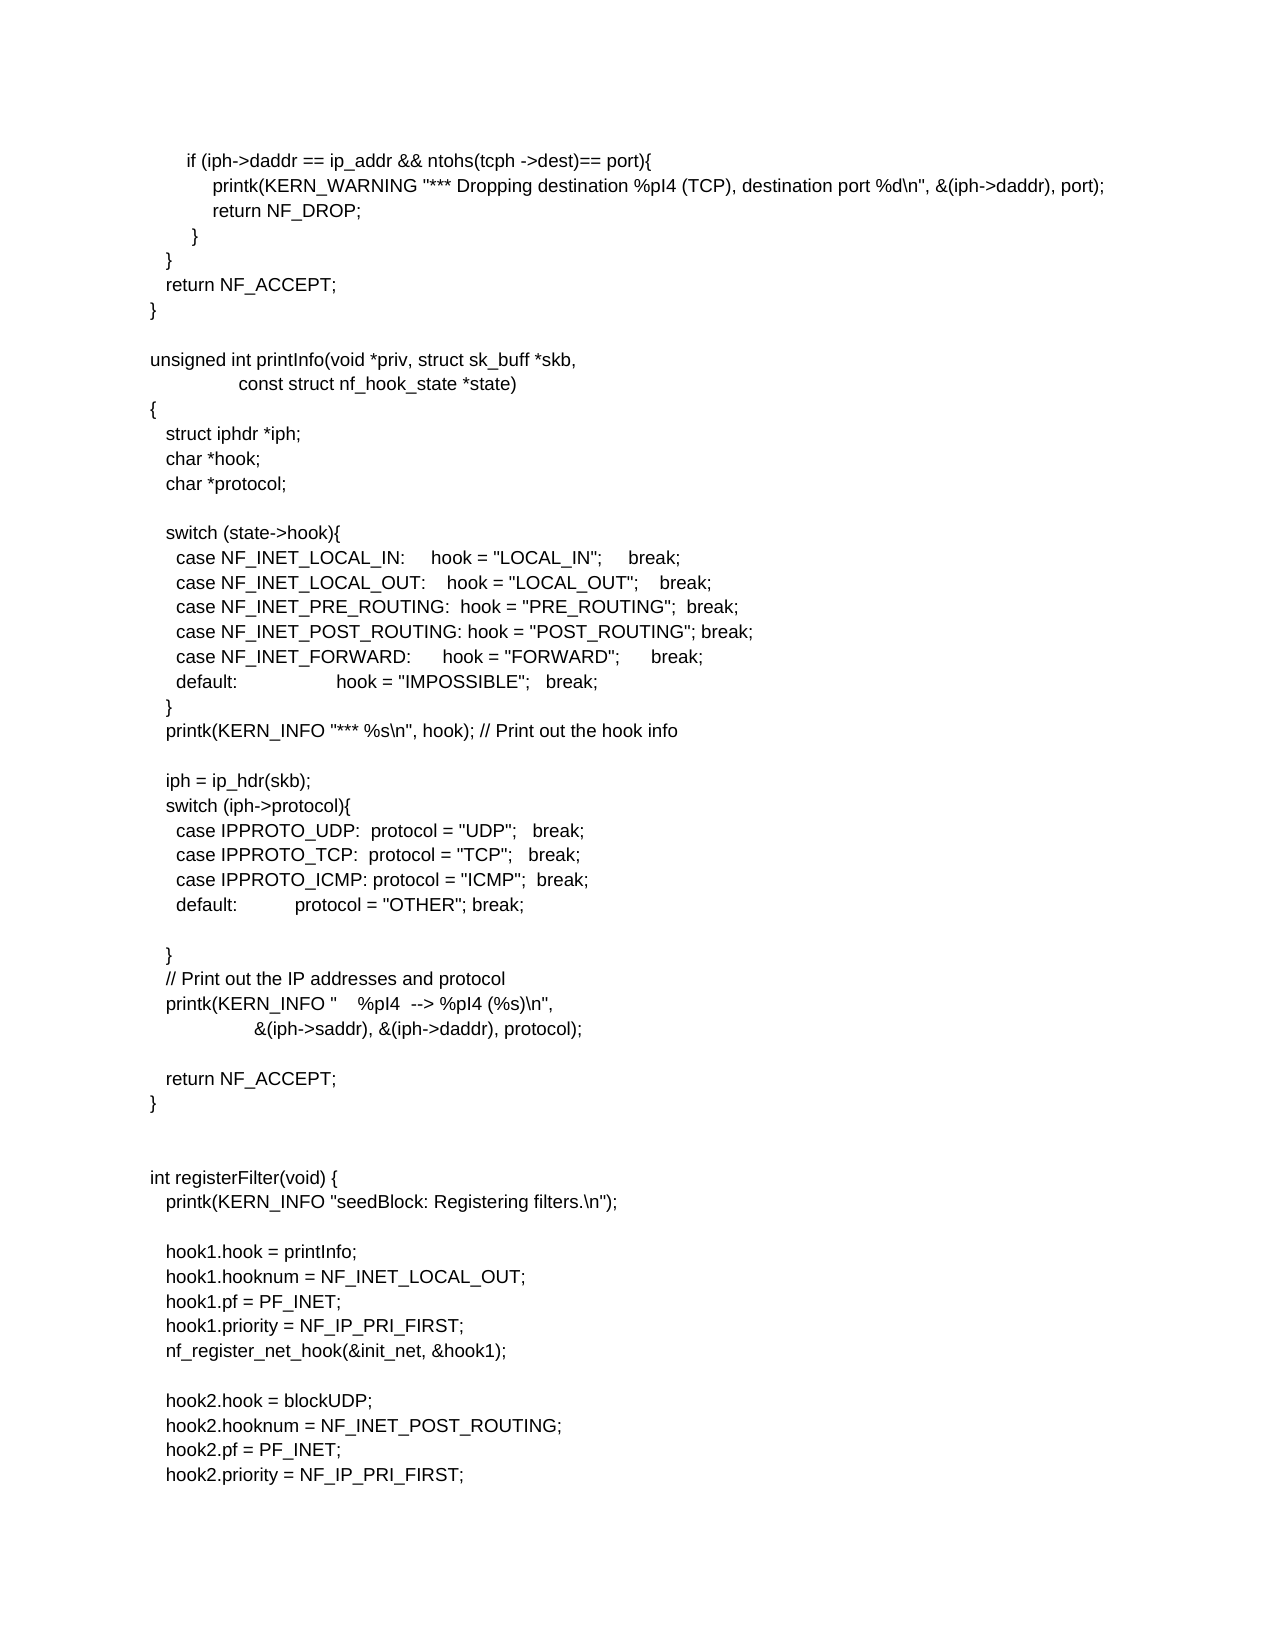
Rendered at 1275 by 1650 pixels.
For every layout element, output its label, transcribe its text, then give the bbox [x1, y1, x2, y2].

text case IPPROTO_ICMP: protocol = "ICMP"; break; [150, 869, 1125, 891]
text hook2.hook = blockUDP; [150, 1389, 1125, 1411]
text hook1.hook = printInfo; [150, 1241, 1125, 1262]
text int registerFilter(void) { [150, 1166, 1125, 1188]
text hook2.pf = PF_INET; [150, 1439, 1125, 1461]
text if (iph->daddr == ip_addr && ntohs(tcph ->dest)== port){ [150, 150, 1125, 172]
text hook1.priority = NF_IP_PRI_FIRST; [150, 1315, 1125, 1337]
text switch (state->hook){ [150, 522, 1125, 543]
text hook2.hooknum = NF_INET_POST_ROUTING; [150, 1414, 1125, 1436]
text default: hook = "IMPOSSIBLE"; break; [150, 671, 1125, 692]
text } [150, 249, 1125, 271]
text } [150, 299, 1125, 320]
text default: protocol = "OTHER"; break; [150, 894, 1125, 915]
text printk(KERN_INFO " %pI4 --> %pI4 (%s)\n", [150, 993, 1125, 1014]
text iph = ip_hdr(skb); [150, 770, 1125, 791]
text // Print out the IP addresses and protocol [150, 968, 1125, 990]
text char *hook; [150, 447, 1125, 469]
text const struct nf_hook_state *state) [150, 373, 1125, 395]
text return NF_ACCEPT; [150, 1067, 1125, 1089]
text printk(KERN_WARNING "*** Dropping destination %pI4 (TCP), destination port %d\n", &(iph->daddr), port); [150, 175, 1125, 196]
text struct iphdr *iph; [150, 423, 1125, 444]
text } [150, 695, 1125, 717]
text return NF_ACCEPT; [150, 274, 1125, 296]
text switch (iph->protocol){ [150, 794, 1125, 816]
text } [150, 1092, 1125, 1114]
text printk(KERN_INFO "seedBlock: Registering filters.\n"); [150, 1191, 1125, 1213]
text } [150, 224, 1125, 246]
text unsigned int printInfo(void *priv, struct sk_buff *skb, [150, 348, 1125, 370]
text hook2.priority = NF_IP_PRI_FIRST; [150, 1464, 1125, 1486]
text printk(KERN_INFO "*** %s\n", hook); // Print out the hook info [150, 720, 1125, 742]
text case IPPROTO_UDP: protocol = "UDP"; break; [150, 819, 1125, 841]
text &(iph->saddr), &(iph->daddr), protocol); [150, 1018, 1125, 1039]
text case NF_INET_POST_ROUTING: hook = "POST_ROUTING"; break; [150, 621, 1125, 643]
text case NF_INET_LOCAL_IN: hook = "LOCAL_IN"; break; [150, 547, 1125, 568]
text hook1.hooknum = NF_INET_LOCAL_OUT; [150, 1266, 1125, 1287]
text hook1.pf = PF_INET; [150, 1290, 1125, 1312]
text case IPPROTO_TCP: protocol = "TCP"; break; [150, 844, 1125, 866]
text } [150, 943, 1125, 965]
text { [150, 398, 1125, 419]
text return NF_DROP; [150, 199, 1125, 221]
text case NF_INET_FORWARD: hook = "FORWARD"; break; [150, 646, 1125, 667]
text nf_register_net_hook(&init_net, &hook1); [150, 1340, 1125, 1362]
text case NF_INET_PRE_ROUTING: hook = "PRE_ROUTING"; break; [150, 596, 1125, 618]
text case NF_INET_LOCAL_OUT: hook = "LOCAL_OUT"; break; [150, 571, 1125, 593]
text char *protocol; [150, 472, 1125, 494]
